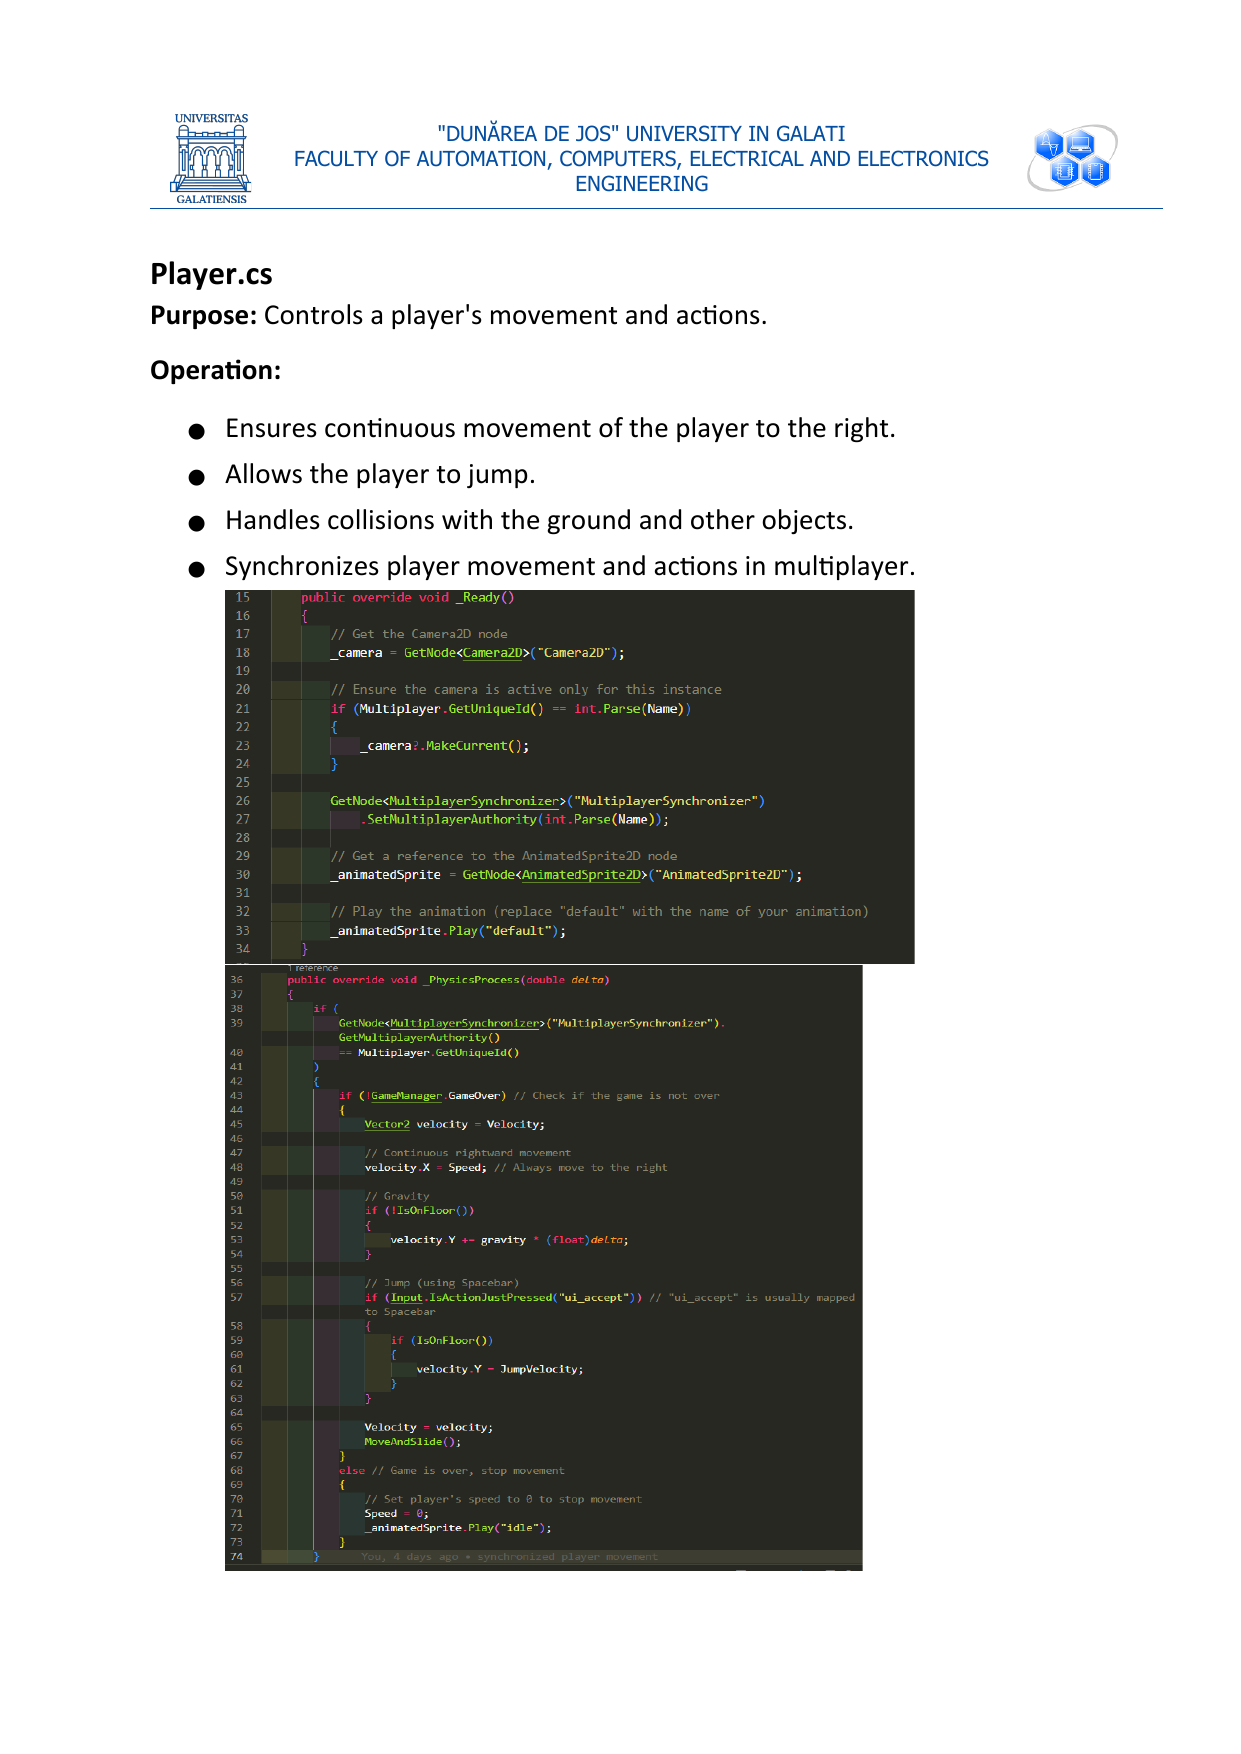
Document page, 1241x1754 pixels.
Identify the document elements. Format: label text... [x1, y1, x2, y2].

picture [1023, 121, 1123, 196]
text Purpose: Controls a player's movement and actions. [150, 296, 1090, 332]
list Ensures continuous movement of the player to the right. [187, 406, 1090, 449]
picture [225, 965, 863, 1571]
list Synchronizes player movement and actions in multiplayer. [187, 544, 1090, 587]
picture [170, 114, 252, 203]
picture [225, 590, 915, 964]
subtitle Player.cs [150, 252, 1090, 293]
list Handles collisions with the ground and other objects. [187, 498, 1090, 541]
list Allows the player to jump. [187, 452, 1090, 495]
text Operation: [150, 351, 1090, 387]
